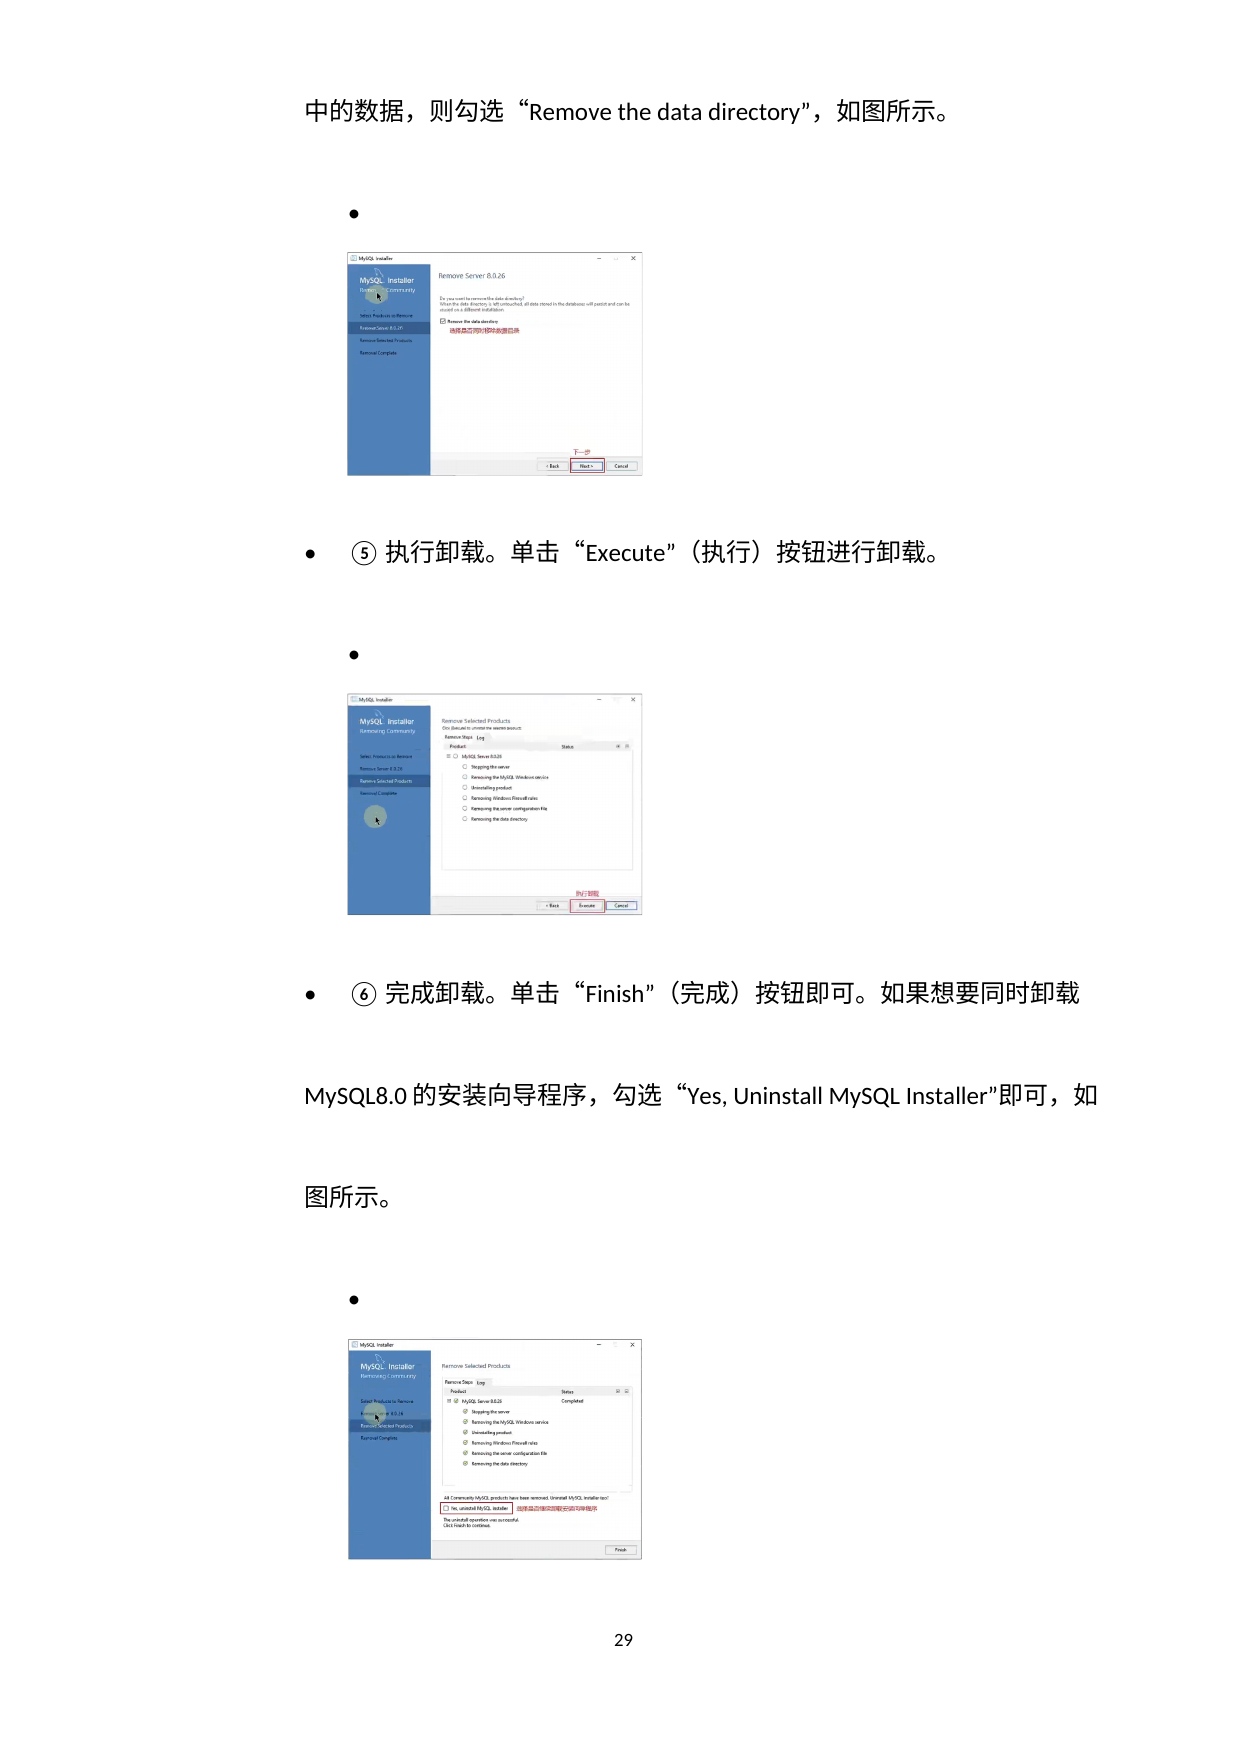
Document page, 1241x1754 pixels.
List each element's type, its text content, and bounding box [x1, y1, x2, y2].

text • ⑥完成卸载。单击“Finish”（完成）按钮即可。如果想要同时卸载MySQL8.0的安装向导程序，勾选“Yes, Uninstall MySQL Installer”即可，如图所示。 [304, 957, 1118, 1229]
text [304, 76, 1118, 144]
picture [347, 693, 643, 916]
picture [347, 1337, 643, 1561]
text • [348, 637, 1118, 671]
text • [348, 1281, 1118, 1315]
text • ⑤执行卸载。单击“Execute”（执行）按钮进行卸载。 [304, 517, 1118, 584]
text • [348, 196, 1118, 230]
picture [347, 252, 643, 476]
